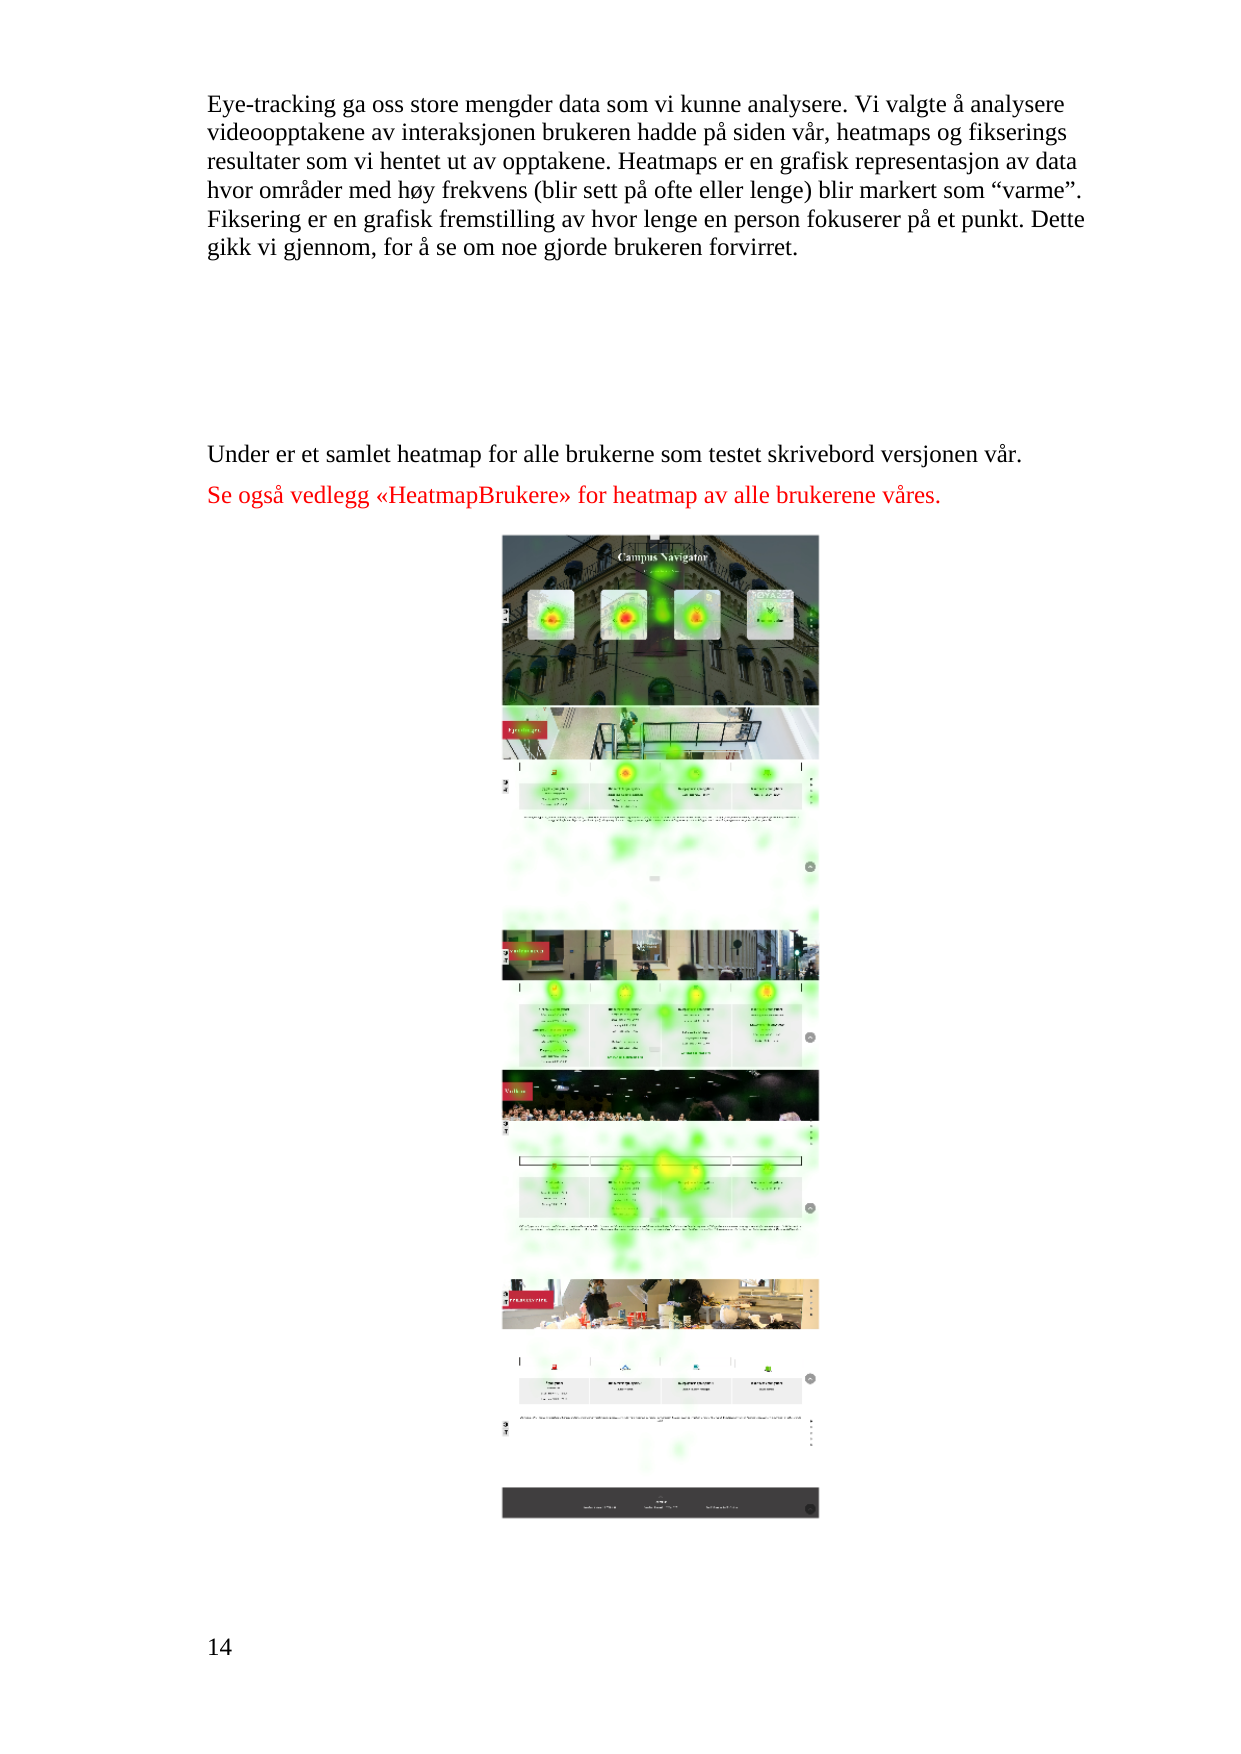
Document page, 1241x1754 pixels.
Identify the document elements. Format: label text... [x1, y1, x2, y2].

picture [487, 521, 827, 1526]
text Under er et samlet heatmap for alle brukerne som testet skrivebord versjonen vår. [207, 439, 1092, 467]
text Eye-tracking ga oss store mengder data som vi kunne analysere. Vi valgte å analysere videoopptakene av interaksjonen brukeren hadde på siden vår, heatmaps og fikserings resultater som vi hentet ut av opptakene. Heatmaps er en grafisk representasjon av data hvor områder med høy frekvens (blir sett på ofte eller lenge) blir markert som “varme”. Fiksering er en grafisk fremstilling av hvor lenge en person fokuserer på et punkt. Dette gikk vi gjennom, for å se om noe gjorde brukeren forvirret. [207, 89, 1092, 261]
text Se også vedlegg «HeatmapBrukere» for heatmap av alle brukerene våres. [207, 480, 1092, 509]
